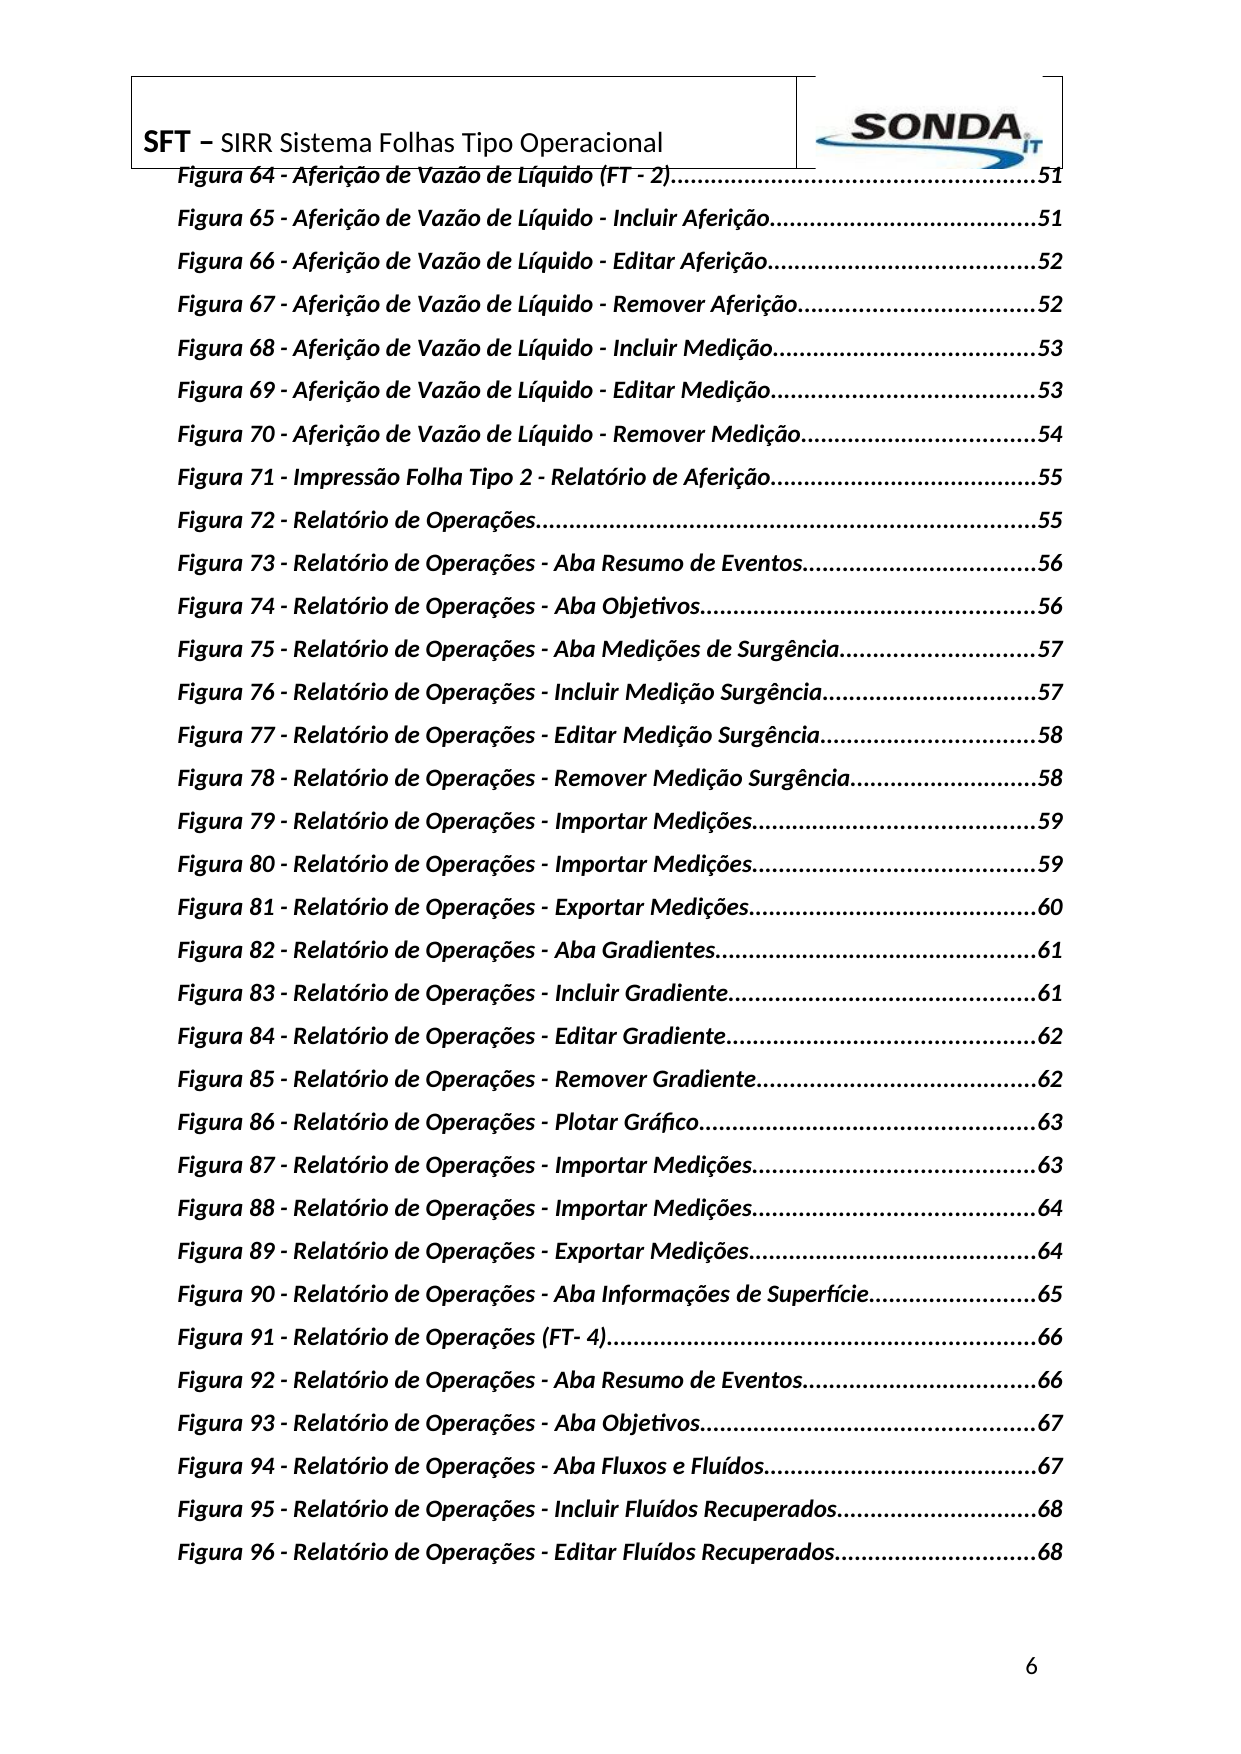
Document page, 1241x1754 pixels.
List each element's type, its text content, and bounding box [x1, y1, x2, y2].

subtitle Figura 66 - Aferição de Vazão de Líquido - Editar Aferição 52 [177, 245, 1223, 276]
subtitle Figura 85 - Relatório de Operações - Remover Gradiente 62 [177, 1063, 1223, 1094]
subtitle Figura 72 - Relatório de Operações 55 [177, 504, 1223, 534]
subtitle Figura 70 - Aferição de Vazão de Líquido - Remover Medição 54 [177, 418, 1223, 448]
subtitle Figura 74 - Relatório de Operações - Aba Objetivos 56 [177, 590, 1223, 620]
subtitle Figura 86 - Relatório de Operações - Plotar Gráfico 63 [177, 1106, 1223, 1137]
subtitle Figura 81 - Relatório de Operações - Exportar Medições 60 [177, 891, 1223, 921]
subtitle Figura 90 - Relatório de Operações - Aba Informações de Superfície 65 [177, 1278, 1223, 1309]
subtitle Figura 95 - Relatório de Operações - Incluir Fluídos Recuperados 68 [177, 1493, 1223, 1524]
subtitle Figura 84 - Relatório de Operações - Editar Gradiente 62 [177, 1020, 1223, 1051]
subtitle Figura 91 - Relatório de Operações (FT- 4) 66 [177, 1321, 1223, 1352]
subtitle Figura 77 - Relatório de Operações - Editar Medição Surgência 58 [177, 719, 1223, 749]
subtitle Figura 94 - Relatório de Operações - Aba Fluxos e Fluídos 67 [177, 1450, 1223, 1481]
subtitle Figura 69 - Aferição de Vazão de Líquido - Editar Medição 53 [177, 375, 1223, 405]
subtitle Figura 64 - Aferição de Vazão de Líquido (FT - 2) 51 [177, 159, 1223, 190]
subtitle Figura 71 - Impressão Folha Tipo 2 - Relatório de Aferição 55 [177, 461, 1223, 491]
subtitle Figura 87 - Relatório de Operações - Importar Medições 63 [177, 1149, 1223, 1179]
subtitle Figura 80 - Relatório de Operações - Importar Medições 59 [177, 848, 1223, 878]
subtitle Figura 96 - Relatório de Operações - Editar Fluídos Recuperados 68 [177, 1536, 1223, 1567]
subtitle Figura 68 - Aferição de Vazão de Líquido - Incluir Medição 53 [177, 332, 1223, 362]
subtitle Figura 93 - Relatório de Operações - Aba Objetivos 67 [177, 1407, 1223, 1438]
subtitle Figura 79 - Relatório de Operações - Importar Medições 59 [177, 805, 1223, 835]
subtitle Figura 83 - Relatório de Operações - Incluir Gradiente 61 [177, 977, 1223, 1008]
subtitle Figura 67 - Aferição de Vazão de Líquido - Remover Aferição 52 [177, 288, 1223, 319]
subtitle Figura 89 - Relatório de Operações - Exportar Medições 64 [177, 1235, 1223, 1266]
subtitle Figura 73 - Relatório de Operações - Aba Resumo de Eventos 56 [177, 547, 1223, 577]
subtitle Figura 82 - Relatório de Operações - Aba Gradientes 61 [177, 934, 1223, 964]
subtitle Figura 75 - Relatório de Operações - Aba Medições de Surgência 57 [177, 633, 1223, 663]
subtitle Figura 88 - Relatório de Operações - Importar Medições 64 [177, 1192, 1223, 1223]
subtitle Figura 78 - Relatório de Operações - Remover Medição Surgência 58 [177, 762, 1223, 792]
picture [815, 76, 1043, 159]
subtitle Figura 92 - Relatório de Operações - Aba Resumo de Eventos 66 [177, 1364, 1223, 1395]
subtitle Figura 65 - Aferição de Vazão de Líquido - Incluir Aferição 51 [177, 202, 1223, 233]
subtitle Figura 76 - Relatório de Operações - Incluir Medição Surgência 57 [177, 676, 1223, 706]
